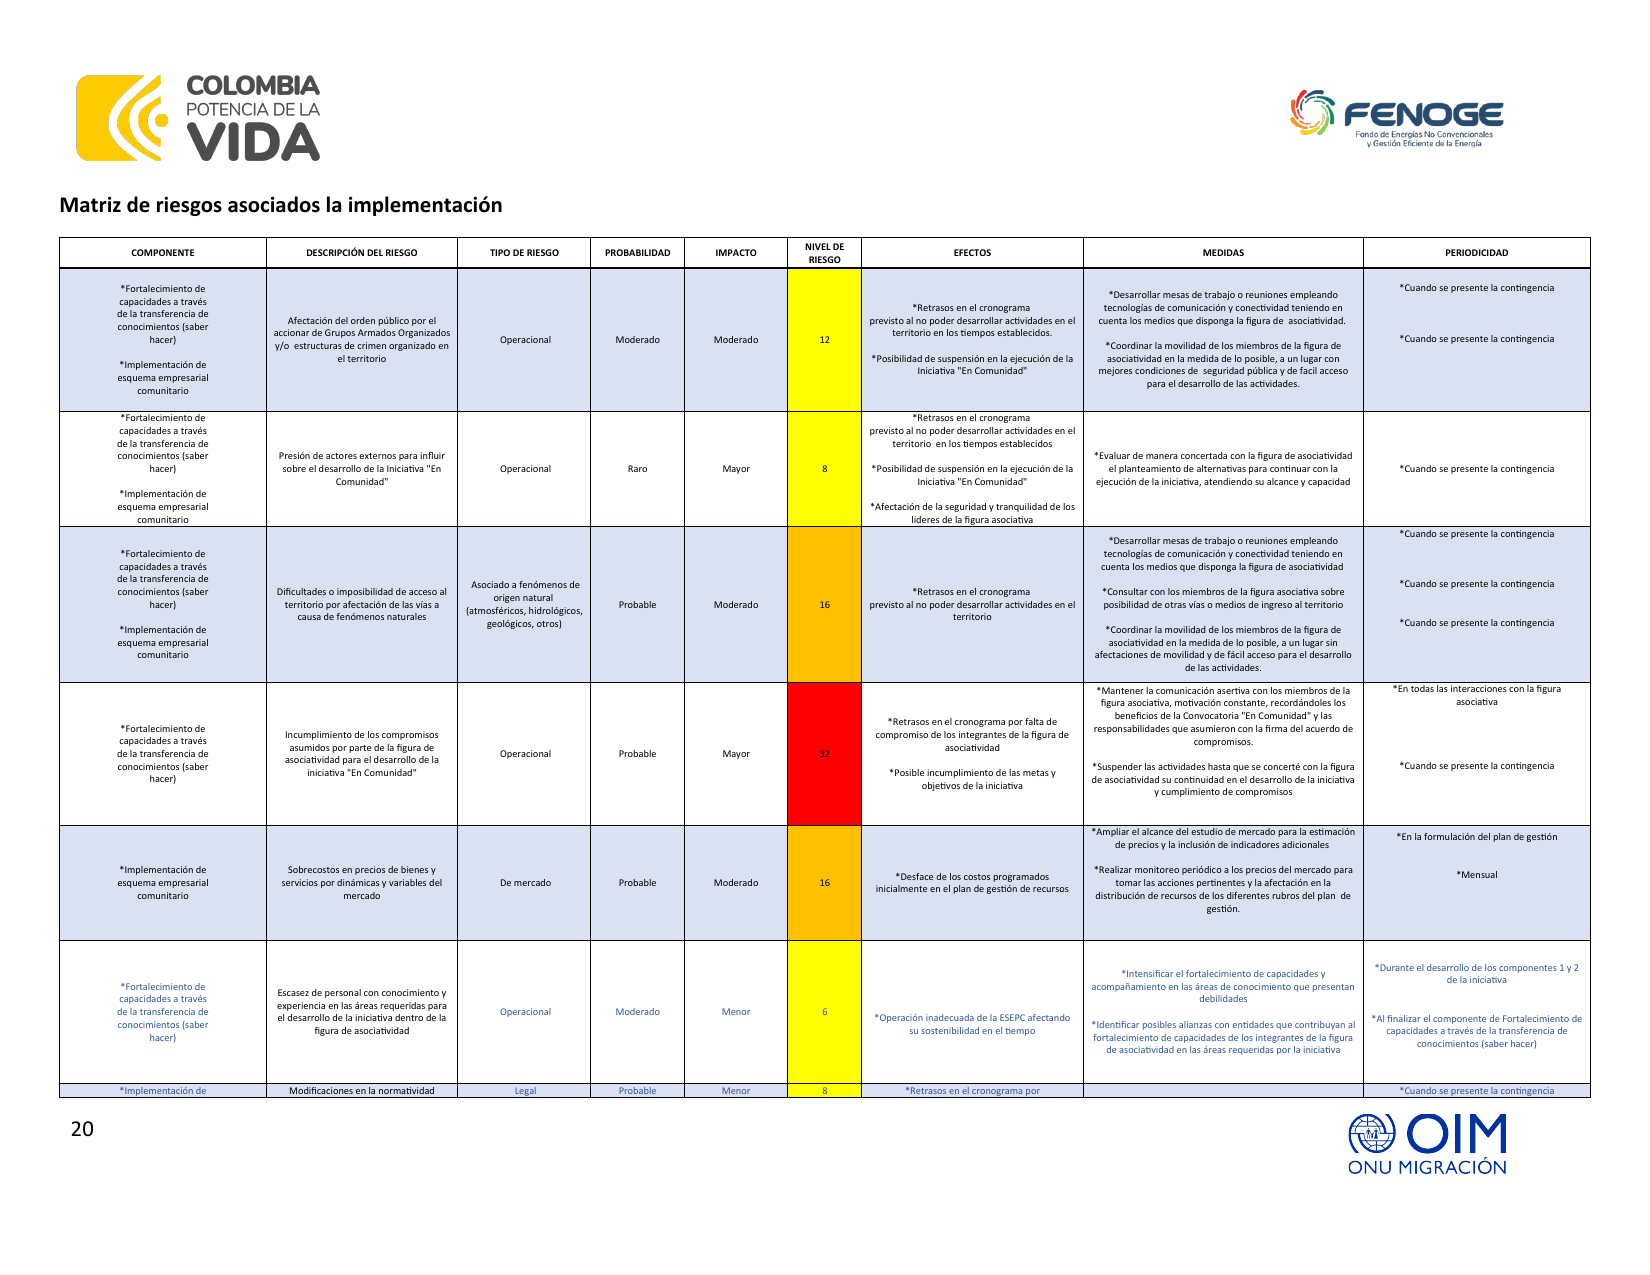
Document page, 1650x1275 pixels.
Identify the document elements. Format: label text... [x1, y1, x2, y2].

table_header MEDIDAS [1084, 238, 1363, 267]
table_cell Legal [458, 1084, 590, 1097]
table_cell Moderado [685, 269, 787, 411]
table_cell *Ampliar el alcance del estudio de mercado para la estimación de precios y la inclusión de indicadores adicionales *Realizar monitoreo periódico a los precios del mercado para tomar las acciones pertinentes y la afectación en la distribución de recursos de los diferentes rubros del plan de gestión. [1084, 826, 1363, 940]
table_cell *Operación inadecuada de la ESEPC afectando su sostenibilidad en el tiempo [862, 941, 1083, 1083]
table_header COMPONENTE [60, 238, 266, 267]
table_cell *Fortalecimiento de capacidades a través de la transferencia de conocimientos (saber hacer) *Implementación de esquema empresarial comunitario [60, 412, 266, 526]
table_cell Moderado [685, 826, 787, 940]
table_cell 16 [788, 527, 861, 682]
table_cell Probable [591, 826, 684, 940]
table_cell Asociado a fenómenos de origen natural (atmosféricos, hidrológicos, geológicos, otros) [458, 527, 590, 682]
table_cell Operacional [458, 683, 590, 825]
table_cell *Fortalecimiento de capacidades a través de la transferencia de conocimientos (saber hacer) [60, 683, 266, 825]
table_cell Moderado [591, 269, 684, 411]
table_cell Operacional [458, 941, 590, 1083]
table_cell *En la formulación del plan de gestión *Mensual [1364, 826, 1590, 940]
table_cell Dificultades o imposibilidad de acceso al territorio por afectación de las vías a causa de fenómenos naturales [267, 527, 457, 682]
table_cell Presión de actores externos para influir sobre el desarrollo de la Iniciativa "En Comunidad" [267, 412, 457, 526]
table_cell Menor [685, 1084, 787, 1097]
table_cell *Cuando se presente la contingencia *Cuando se presente la contingencia [1364, 269, 1590, 411]
table_cell *Cuando se presente la contingencia [1364, 412, 1590, 526]
table_cell *Intensificar el fortalecimiento de capacidades y acompañamiento en las áreas de conocimiento que presentan debilidades *Identificar posibles alianzas con entidades que contribuyan al fortalecimiento de capacidades de los integrantes de la figura de asociatividad en las áreas requeridas por la iniciativa [1084, 941, 1363, 1083]
table_cell *Retrasos en el cronograma previsto al no poder desarrollar actividades en el territorio [862, 527, 1083, 682]
table_cell Mayor [685, 412, 787, 526]
table_cell *Retrasos en el cronograma previsto al no poder desarrollar actividades en el territorio en los tiempos establecidos *Posibilidad de suspensión en la ejecución de la Iniciativa "En Comunidad" *Afectación de la seguridad y tranquilidad de los lideres de la figura asociativa [862, 412, 1083, 526]
table_header PROBABILIDAD [591, 238, 684, 267]
table_cell Incumplimiento de los compromisos asumidos por parte de la figura de asociatividad para el desarrollo de la iniciativa "En Comunidad" [267, 683, 457, 825]
table_cell Probable [591, 527, 684, 682]
table_cell Operacional [458, 269, 590, 411]
table_cell 6 [788, 941, 861, 1083]
table_cell 8 [788, 412, 861, 526]
table_cell Raro [591, 412, 684, 526]
table_header PERIODICIDAD [1364, 238, 1590, 267]
text Matriz de riesgos asociados la implementación [59, 190, 1517, 218]
table_cell *Evaluar de manera concertada con la figura de asociatividad el planteamiento de alternativas para continuar con la ejecución de la iniciativa, atendiendo su alcance y capacidad [1084, 412, 1363, 526]
table_cell Operacional [458, 412, 590, 526]
table_cell Sobrecostos en precios de bienes y servicios por dinámicas y variables del mercado [267, 826, 457, 940]
table_cell 32 [788, 683, 861, 825]
table_header IMPACTO [685, 238, 787, 267]
table_cell 12 [788, 269, 861, 411]
table_cell Moderado [685, 527, 787, 682]
table_header TIPO DE RIESGO [458, 238, 590, 267]
table_cell *Desface de los costos programados inicialmente en el plan de gestión de recursos [862, 826, 1083, 940]
table_cell Mayor [685, 683, 787, 825]
table_cell *Cuando se presente la contingencia [1364, 1084, 1590, 1097]
table_cell *Fortalecimiento de capacidades a través de la transferencia de conocimientos (saber hacer) *Implementación de esquema empresarial comunitario [60, 269, 266, 411]
table_cell *Mantener la comunicación asertiva con los miembros de la figura asociativa, motivación constante, recordándoles los beneficios de la Convocatoria "En Comunidad" y las responsabilidades que asumieron con la firma del acuerdo de compromisos. *Suspender las actividades hasta que se concerté con la figura de asociatividad su continuidad en el desarrollo de la iniciativa y cumplimiento de compromisos [1084, 683, 1363, 825]
table_cell 8 [788, 1084, 861, 1097]
table_header NIVEL DE RIESGO [788, 238, 861, 267]
table_cell *En todas las interacciones con la figura asociativa *Cuando se presente la contingencia [1364, 683, 1590, 825]
table_cell *Desarrollar mesas de trabajo o reuniones empleando tecnologías de comunicación y conectividad teniendo en cuenta los medios que disponga la figura de asociatividad *Consultar con los miembros de la figura asociativa sobre posibilidad de otras vías o medios de ingreso al territorio *Coordinar la movilidad de los miembros de la figura de asociatividad en la medida de lo posible, a un lugar sin afectaciones de movilidad y de fácil acceso para el desarrollo de las actividades. [1084, 527, 1363, 682]
table_cell Moderado [591, 941, 684, 1083]
picture [70, 73, 326, 163]
table_cell Escasez de personal con conocimiento y experiencia en las áreas requeridas para el desarrollo de la iniciativa dentro de la figura de asociatividad [267, 941, 457, 1083]
table_cell De mercado [458, 826, 590, 940]
table_header EFECTOS [862, 238, 1083, 267]
table_cell *Retrasos en el cronograma por falta de compromiso de los integrantes de la figura de asociatividad *Posible incumplimiento de las metas y objetivos de la iniciativa [862, 683, 1083, 825]
table_cell *Durante el desarrollo de los componentes 1 y 2 de la iniciativa *Al finalizar el componente de Fortalecimiento de capacidades a través de la transferencia de conocimientos (saber hacer) [1364, 941, 1590, 1083]
table_cell *Fortalecimiento de capacidades a través de la transferencia de conocimientos (saber hacer) [60, 941, 266, 1083]
table_cell *Fortalecimiento de capacidades a través de la transferencia de conocimientos (saber hacer) *Implementación de esquema empresarial comunitario [60, 527, 266, 682]
table_cell *Desarrollar mesas de trabajo o reuniones empleando tecnologías de comunicación y conectividad teniendo en cuenta los medios que disponga la figura de asociatividad. *Coordinar la movilidad de los miembros de la figura de asociatividad en la medida de lo posible, a un lugar con mejores condiciones de seguridad pública y de facil acceso para el desarrollo de las actividades. [1084, 269, 1363, 411]
table_header DESCRIPCIÓN DEL RIESGO [267, 238, 457, 267]
table_cell *Cuando se presente la contingencia *Cuando se presente la contingencia *Cuando se presente la contingencia [1364, 527, 1590, 682]
table_cell *Retrasos en el cronograma previsto al no poder desarrollar actividades en el territorio en los tiempos establecidos. *Posibilidad de suspensión en la ejecución de la Iniciativa "En Comunidad" [862, 269, 1083, 411]
table_cell Afectación del orden público por el accionar de Grupos Armados Organizados y/o estructuras de crimen organizado en el territorio [267, 269, 457, 411]
picture [1348, 1114, 1506, 1174]
picture [1290, 88, 1506, 148]
table_cell Probable [591, 1084, 684, 1097]
table_cell 16 [788, 826, 861, 940]
table_cell Probable [591, 683, 684, 825]
table_cell Menor [685, 941, 787, 1083]
table_cell *Implementación de esquema empresarial comunitario [60, 826, 266, 940]
